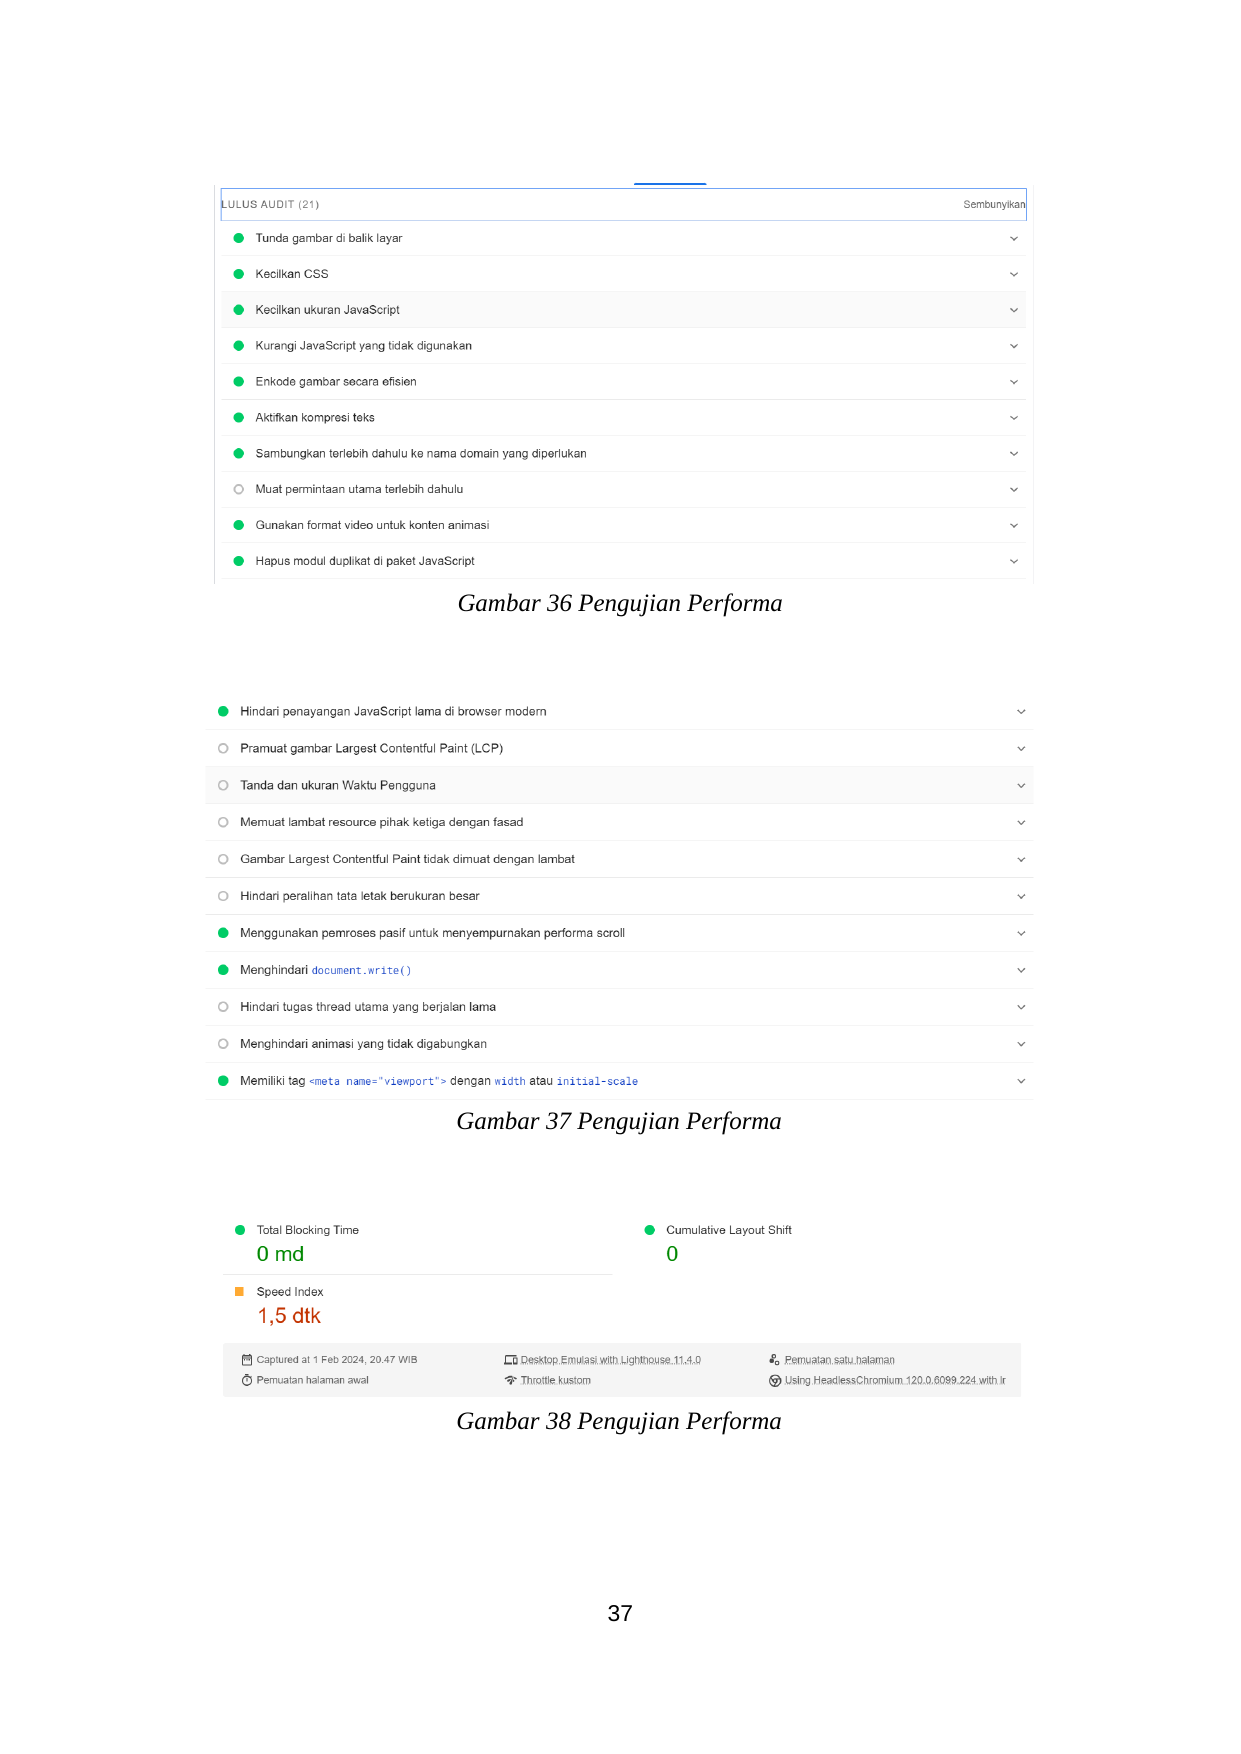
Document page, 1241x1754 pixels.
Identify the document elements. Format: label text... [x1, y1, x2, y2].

text Gambar 37 Pengujian Performa [150, 1106, 1090, 1134]
picture [200, 697, 1040, 1102]
text Gambar 38 Pengujian Performa [150, 1406, 1090, 1435]
picture [206, 180, 1034, 584]
picture [219, 1215, 1022, 1402]
text Gambar 36 Pengujian Performa [150, 588, 1090, 616]
